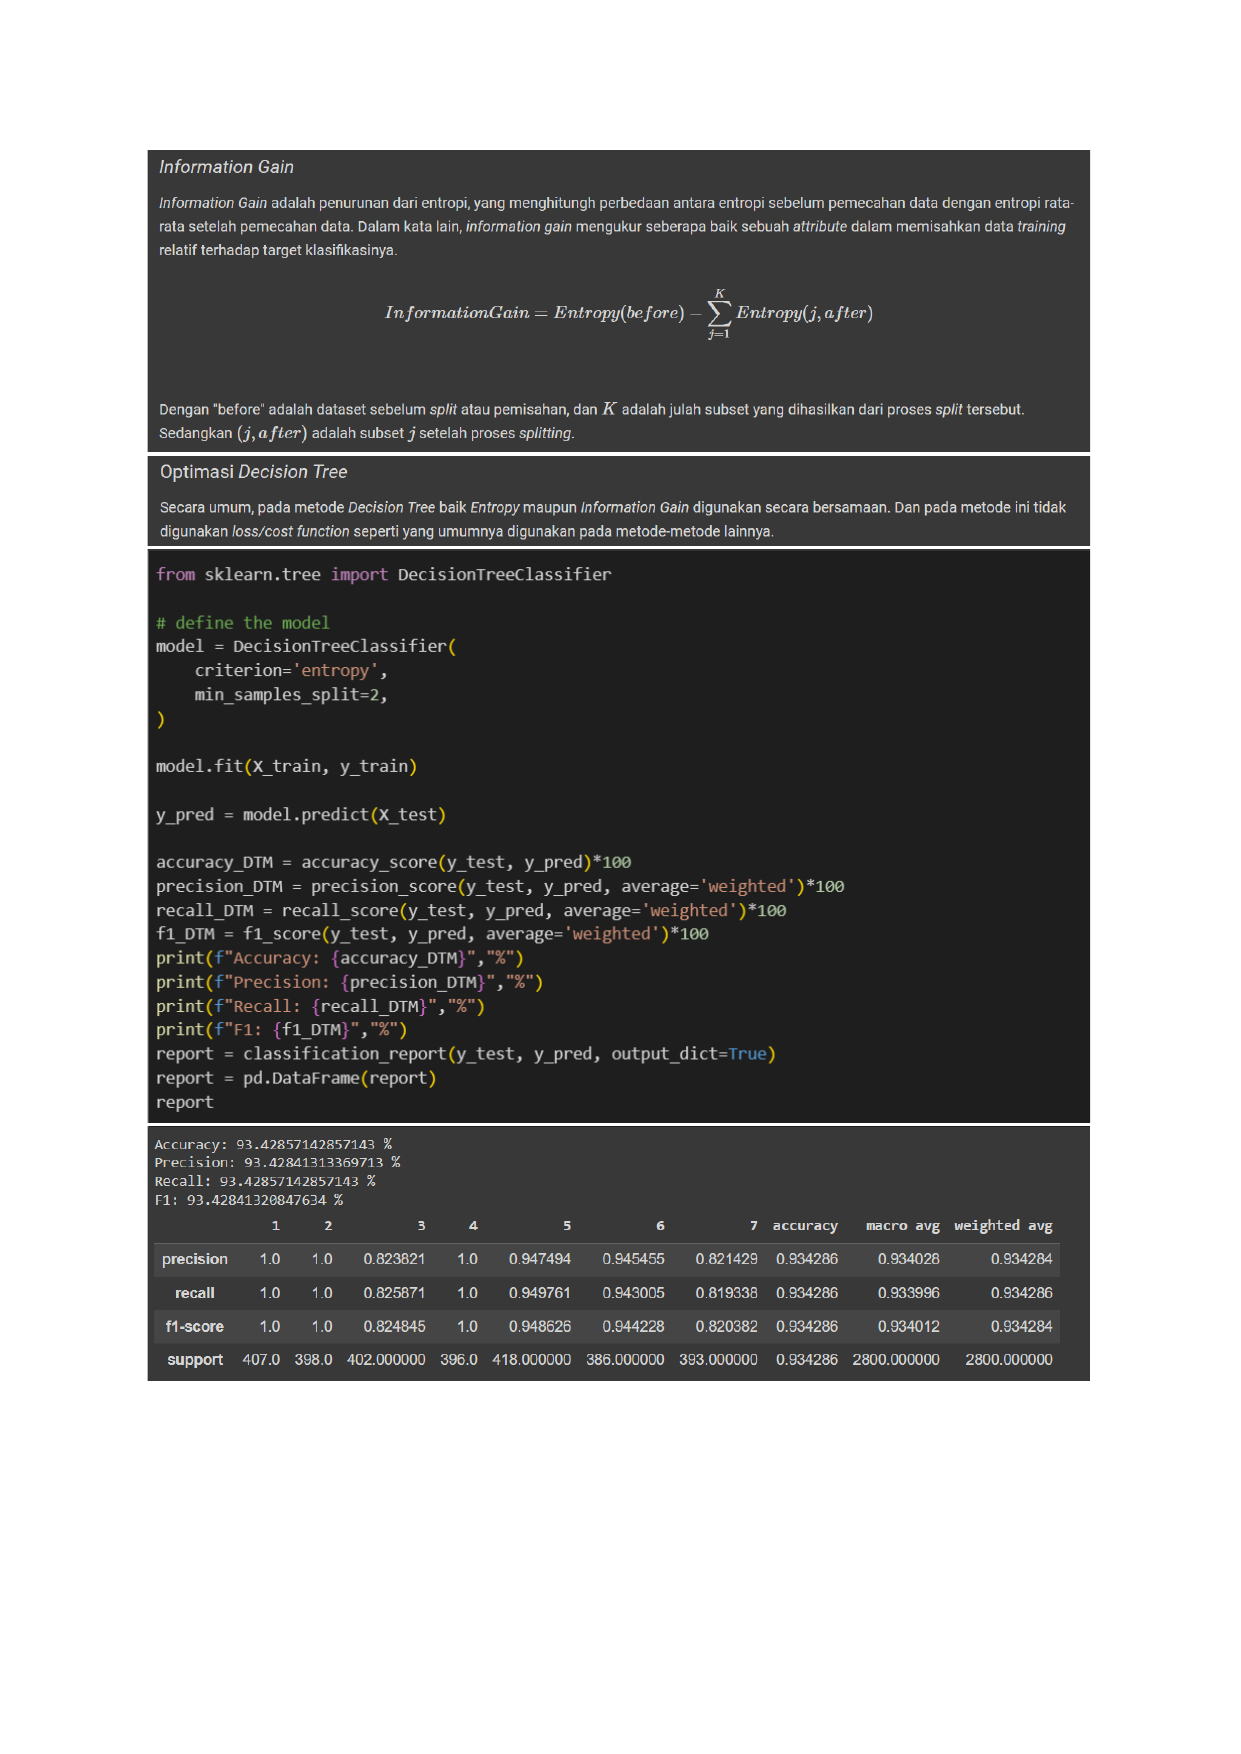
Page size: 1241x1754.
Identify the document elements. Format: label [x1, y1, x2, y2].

picture [147, 1126, 1090, 1381]
picture [147, 150, 1091, 452]
picture [147, 549, 1091, 1123]
picture [147, 456, 1091, 546]
